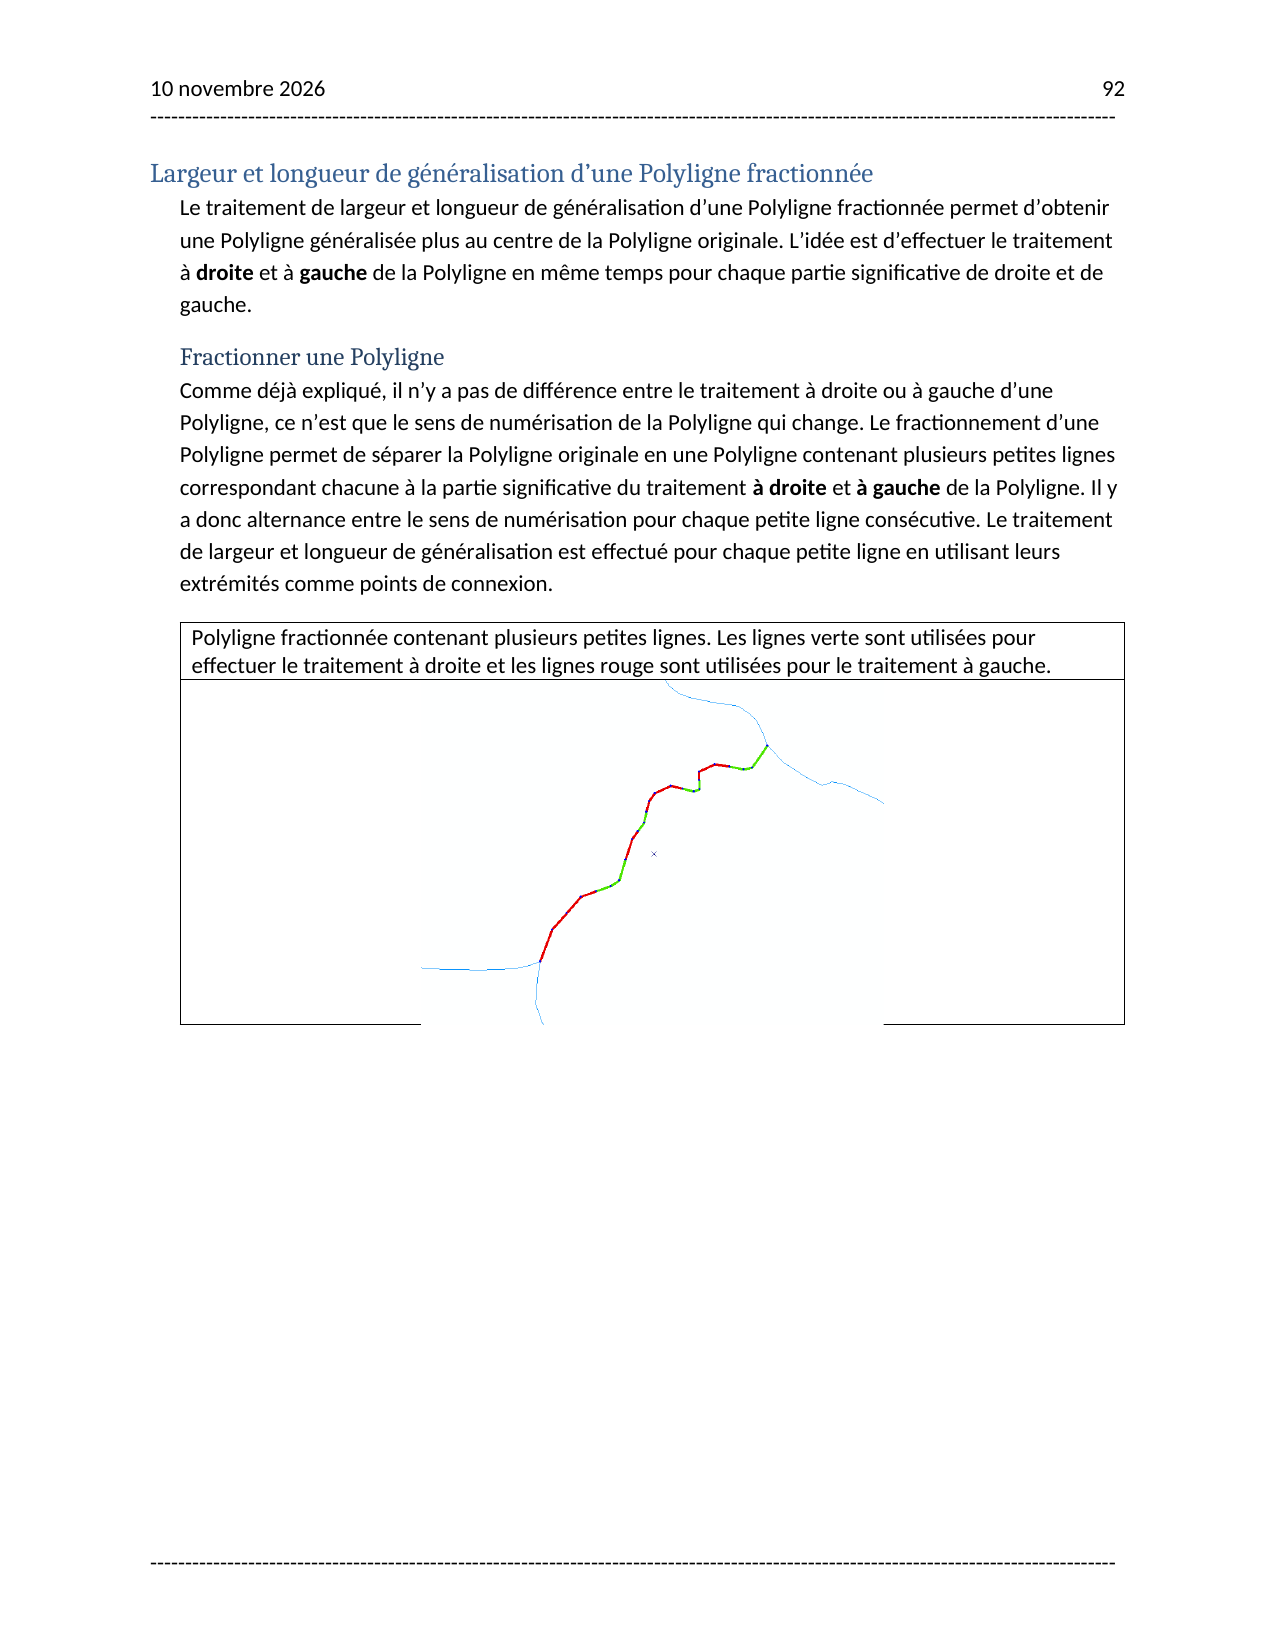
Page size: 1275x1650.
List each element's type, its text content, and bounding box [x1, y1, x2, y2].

table_cell [884, 680, 1124, 1024]
table_cell [181, 680, 421, 1024]
text Le traitement de largeur et longueur de généralisation d’une Polyligne fractionnée permet d’obtenir une Polyligne généralisée plus au centre de la Polyligne originale. L’idée est d’effectuer le traitement à droite et à gauche de la Polyligne en même temps pour chaque partie significative de droite et de gauche. [179, 193, 1125, 318]
subtitle Largeur et longueur de généralisation d’une Polyligne fractionnée [150, 158, 1125, 189]
picture [421, 680, 884, 1025]
table_header Polyligne fractionnée contenant plusieurs petites lignes. Les lignes verte sont utilisées pour effectuer le traitement à droite et les lignes rouge sont utilisées pour le traitement à gauche. [181, 623, 1124, 679]
text Comme déjà expliqué, il n’y a pas de différence entre le traitement à droite ou à gauche d’une Polyligne, ce n’est que le sens de numérisation de la Polyligne qui change. Le fractionnement d’une Polyligne permet de séparer la Polyligne originale en une Polyligne contenant plusieurs petites lignes correspondant chacune à la partie significative du traitement à droite et à gauche de la Polyligne. Il y a donc alternance entre le sens de numérisation pour chaque petite ligne consécutive. Le traitement de largeur et longueur de généralisation est effectué pour chaque petite ligne en utilisant leurs extrémités comme points de connexion. [179, 376, 1125, 597]
subtitle Fractionner une Polyligne [150, 343, 1125, 372]
